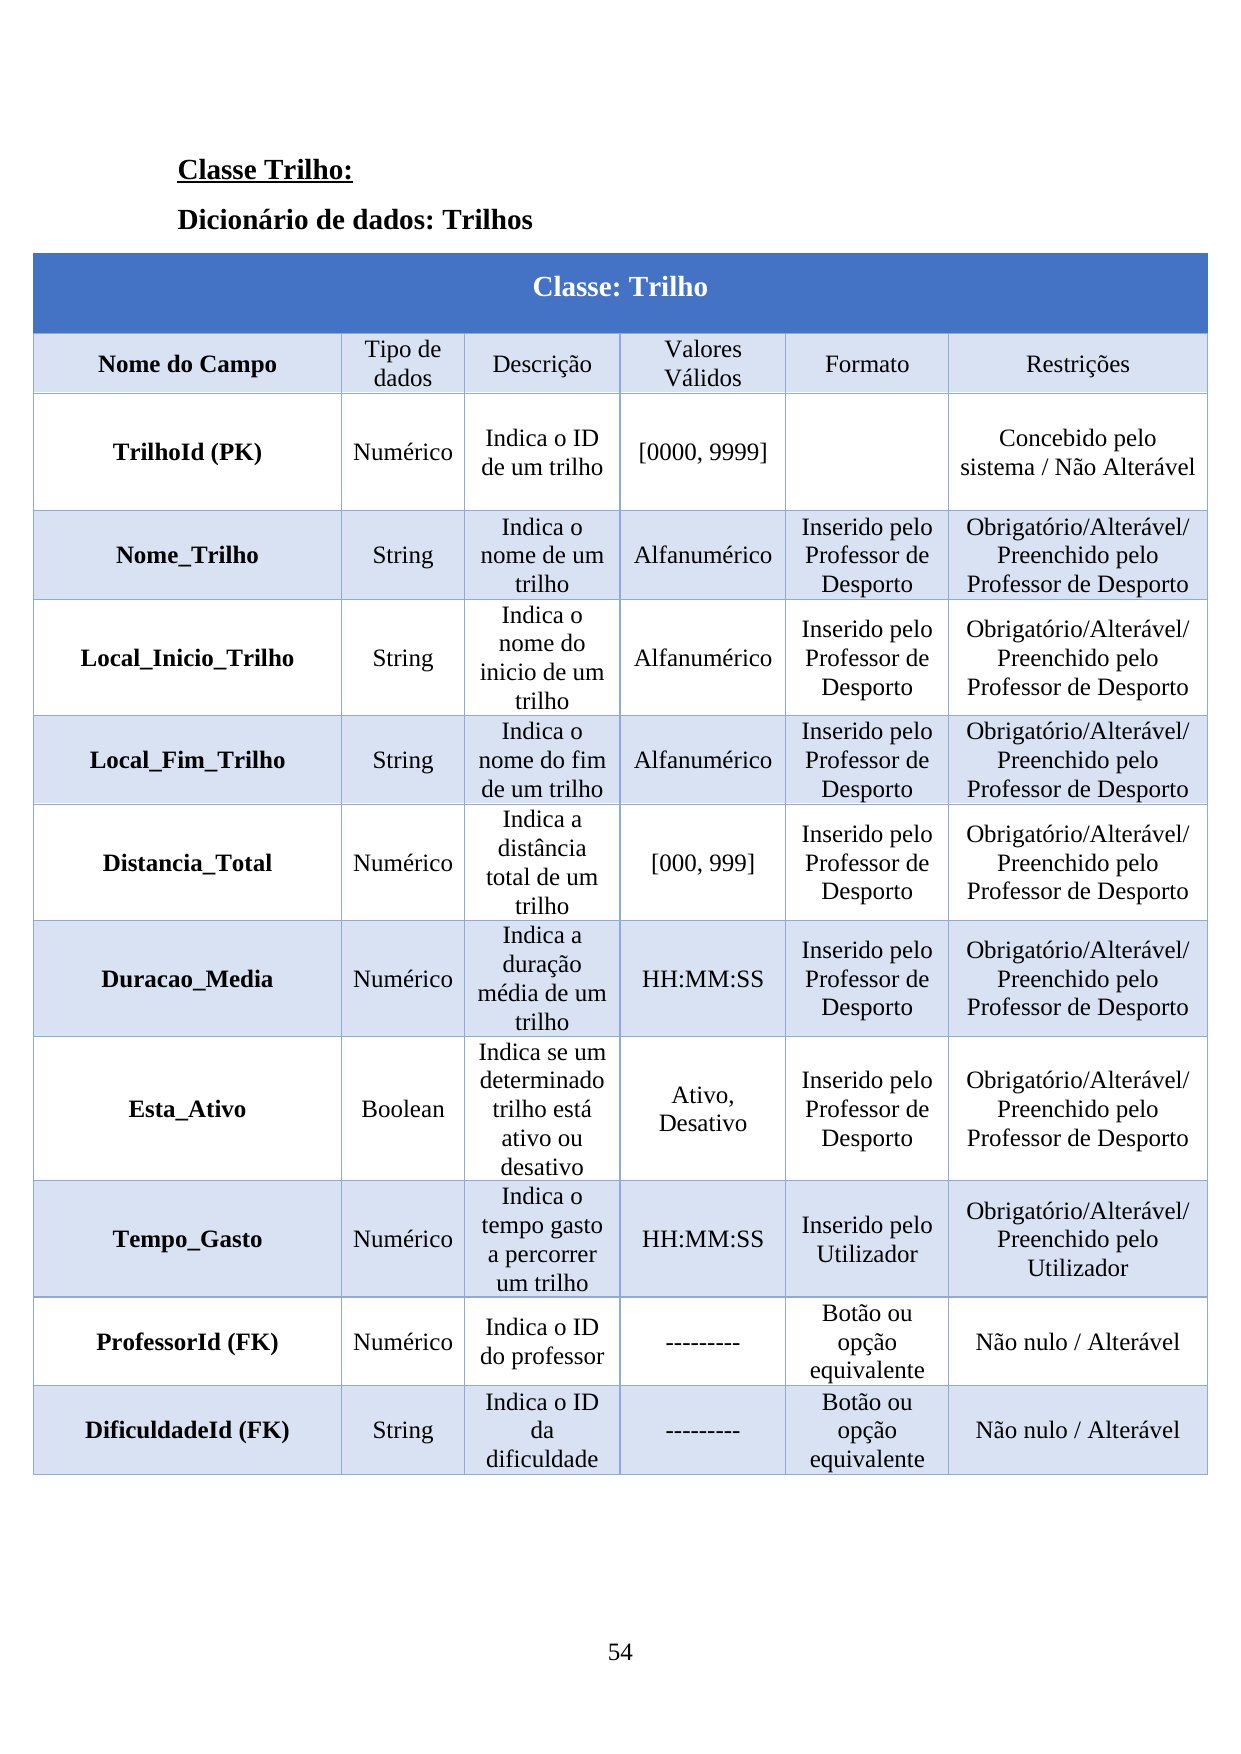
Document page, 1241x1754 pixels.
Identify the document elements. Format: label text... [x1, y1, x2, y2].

table_cell Alfanumérico [621, 511, 785, 599]
table_cell Local_Fim_Trilho [34, 716, 341, 803]
table_cell Indica o ID do professor [465, 1298, 619, 1385]
table_cell Indica se um determinado trilho está ativo ou desativo [465, 1037, 619, 1180]
table_cell Numérico [342, 1298, 464, 1385]
table_cell Local_Inicio_Trilho [34, 600, 341, 715]
table_cell Restrições [949, 334, 1207, 392]
table_cell --------- [621, 1298, 785, 1385]
table_cell Inserido pelo Professor de Desporto [786, 921, 948, 1036]
table_cell Formato [786, 334, 948, 392]
table_cell [0000, 9999] [621, 394, 785, 510]
table_cell Descrição [465, 334, 619, 392]
table_cell Alfanumérico [621, 716, 785, 803]
table_cell Inserido pelo Utilizador [786, 1181, 948, 1296]
table_cell Tipo de dados [342, 334, 464, 392]
table_cell Inserido pelo Professor de Desporto [786, 1037, 948, 1180]
table_cell Inserido pelo Professor de Desporto [786, 716, 948, 803]
table_cell String [342, 600, 464, 715]
table_cell Inserido pelo Professor de Desporto [786, 805, 948, 919]
table_cell Obrigatório/Alterável/ Preenchido pelo Utilizador [949, 1181, 1207, 1296]
table_cell Botão ou opção equivalente [786, 1386, 948, 1474]
table_cell Indica o nome de um trilho [465, 511, 619, 599]
table_cell Obrigatório/Alterável/ Preenchido pelo Professor de Desporto [949, 716, 1207, 803]
table_cell HH:MM:SS [621, 921, 785, 1036]
table_header Classe: Trilho [34, 254, 1207, 333]
table_cell Indica o nome do inicio de um trilho [465, 600, 619, 715]
table_cell Botão ou opção equivalente [786, 1298, 948, 1385]
table_cell Distancia_Total [34, 805, 341, 919]
table_cell DificuldadeId (FK) [34, 1386, 341, 1474]
table_cell Indica o nome do fim de um trilho [465, 716, 619, 803]
table_cell Tempo_Gasto [34, 1181, 341, 1296]
table_cell String [342, 716, 464, 803]
table_cell Inserido pelo Professor de Desporto [786, 511, 948, 599]
table_cell String [342, 1386, 464, 1474]
table_cell Ativo, Desativo [621, 1037, 785, 1180]
table_cell Indica o ID de um trilho [465, 394, 619, 510]
table_cell [000, 999] [621, 805, 785, 919]
table_cell Indica a duração média de um trilho [465, 921, 619, 1036]
text Dicionário de dados: Trilhos [177, 202, 1063, 236]
table_cell Inserido pelo Professor de Desporto [786, 600, 948, 715]
table_cell HH:MM:SS [621, 1181, 785, 1296]
table_cell Numérico [342, 921, 464, 1036]
table_cell Boolean [342, 1037, 464, 1180]
table_cell Numérico [342, 1181, 464, 1296]
table_cell Indica o ID da dificuldade [465, 1386, 619, 1474]
table_cell Indica o tempo gasto a percorrer um trilho [465, 1181, 619, 1296]
table_cell Duracao_Media [34, 921, 341, 1036]
table_cell TrilhoId (PK) [34, 394, 341, 510]
table_cell String [342, 511, 464, 599]
table_cell Alfanumérico [621, 600, 785, 715]
table_cell Numérico [342, 805, 464, 919]
table_cell Concebido pelo sistema / Não Alterável [949, 394, 1207, 510]
table_cell Nome do Campo [34, 334, 341, 392]
table_cell Nome_Trilho [34, 511, 341, 599]
table_cell [786, 394, 948, 510]
table_cell Obrigatório/Alterável/ Preenchido pelo Professor de Desporto [949, 511, 1207, 599]
table_cell Indica a distância total de um trilho [465, 805, 619, 919]
table_cell Não nulo / Alterável [949, 1298, 1207, 1385]
table_cell Esta_Ativo [34, 1037, 341, 1180]
table_cell Obrigatório/Alterável/ Preenchido pelo Professor de Desporto [949, 921, 1207, 1036]
table_cell Obrigatório/Alterável/ Preenchido pelo Professor de Desporto [949, 1037, 1207, 1180]
table_cell --------- [621, 1386, 785, 1474]
table_cell Obrigatório/Alterável/ Preenchido pelo Professor de Desporto [949, 805, 1207, 919]
table_cell Não nulo / Alterável [949, 1386, 1207, 1474]
table_cell ProfessorId (FK) [34, 1298, 341, 1385]
subtitle Classe Trilho: [177, 152, 1063, 185]
table_cell Valores Válidos [621, 334, 785, 392]
table_cell Obrigatório/Alterável/ Preenchido pelo Professor de Desporto [949, 600, 1207, 715]
table_cell Numérico [342, 394, 464, 510]
